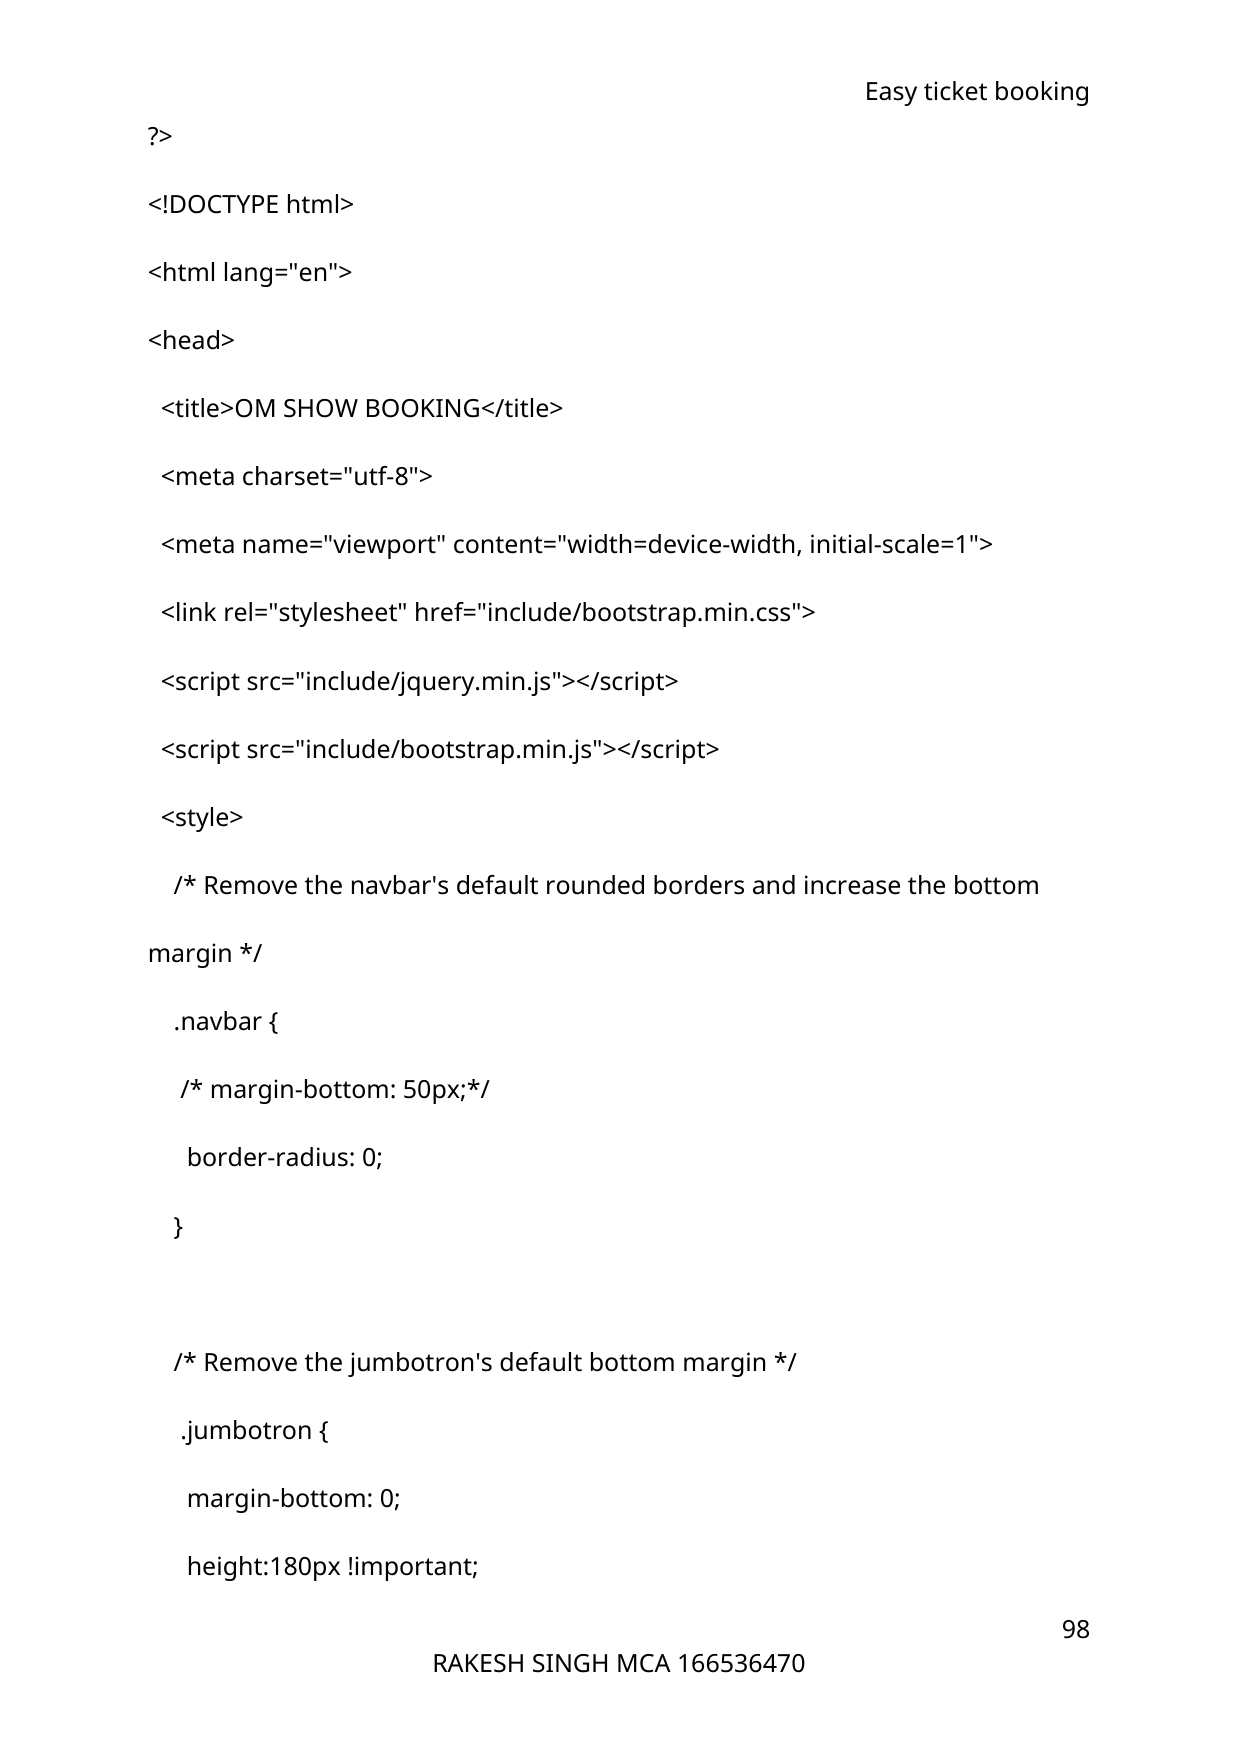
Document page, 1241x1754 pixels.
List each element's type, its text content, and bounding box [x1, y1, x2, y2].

text .navbar { [148, 1004, 1090, 1038]
text <title>OM SHOW BOOKING</title> [148, 391, 1090, 425]
text /* Remove the navbar's default rounded borders and increase the bottom margin */ [148, 867, 1090, 970]
text } [148, 1208, 1090, 1242]
text ?> [148, 118, 1090, 152]
text <script src="include/bootstrap.min.js"></script> [148, 731, 1090, 765]
text <script src="include/jquery.min.js"></script> [148, 663, 1090, 697]
text .jumbotron { [148, 1412, 1090, 1447]
text <html lang="en"> [148, 254, 1090, 288]
text /* Remove the jumbotron's default bottom margin */ [148, 1344, 1090, 1378]
text border-radius: 0; [148, 1140, 1090, 1174]
text margin-bottom: 0; [148, 1481, 1090, 1515]
text /* margin-bottom: 50px;*/ [148, 1072, 1090, 1106]
text <meta charset="utf-8"> [148, 459, 1090, 493]
text <link rel="stylesheet" href="include/bootstrap.min.css"> [148, 595, 1090, 629]
text <head> [148, 322, 1090, 357]
text <meta name="viewport" content="width=device-width, initial-scale=1"> [148, 527, 1090, 561]
text <style> [148, 799, 1090, 833]
text height:180px !important; [148, 1549, 1090, 1583]
text <!DOCTYPE html> [148, 186, 1090, 220]
